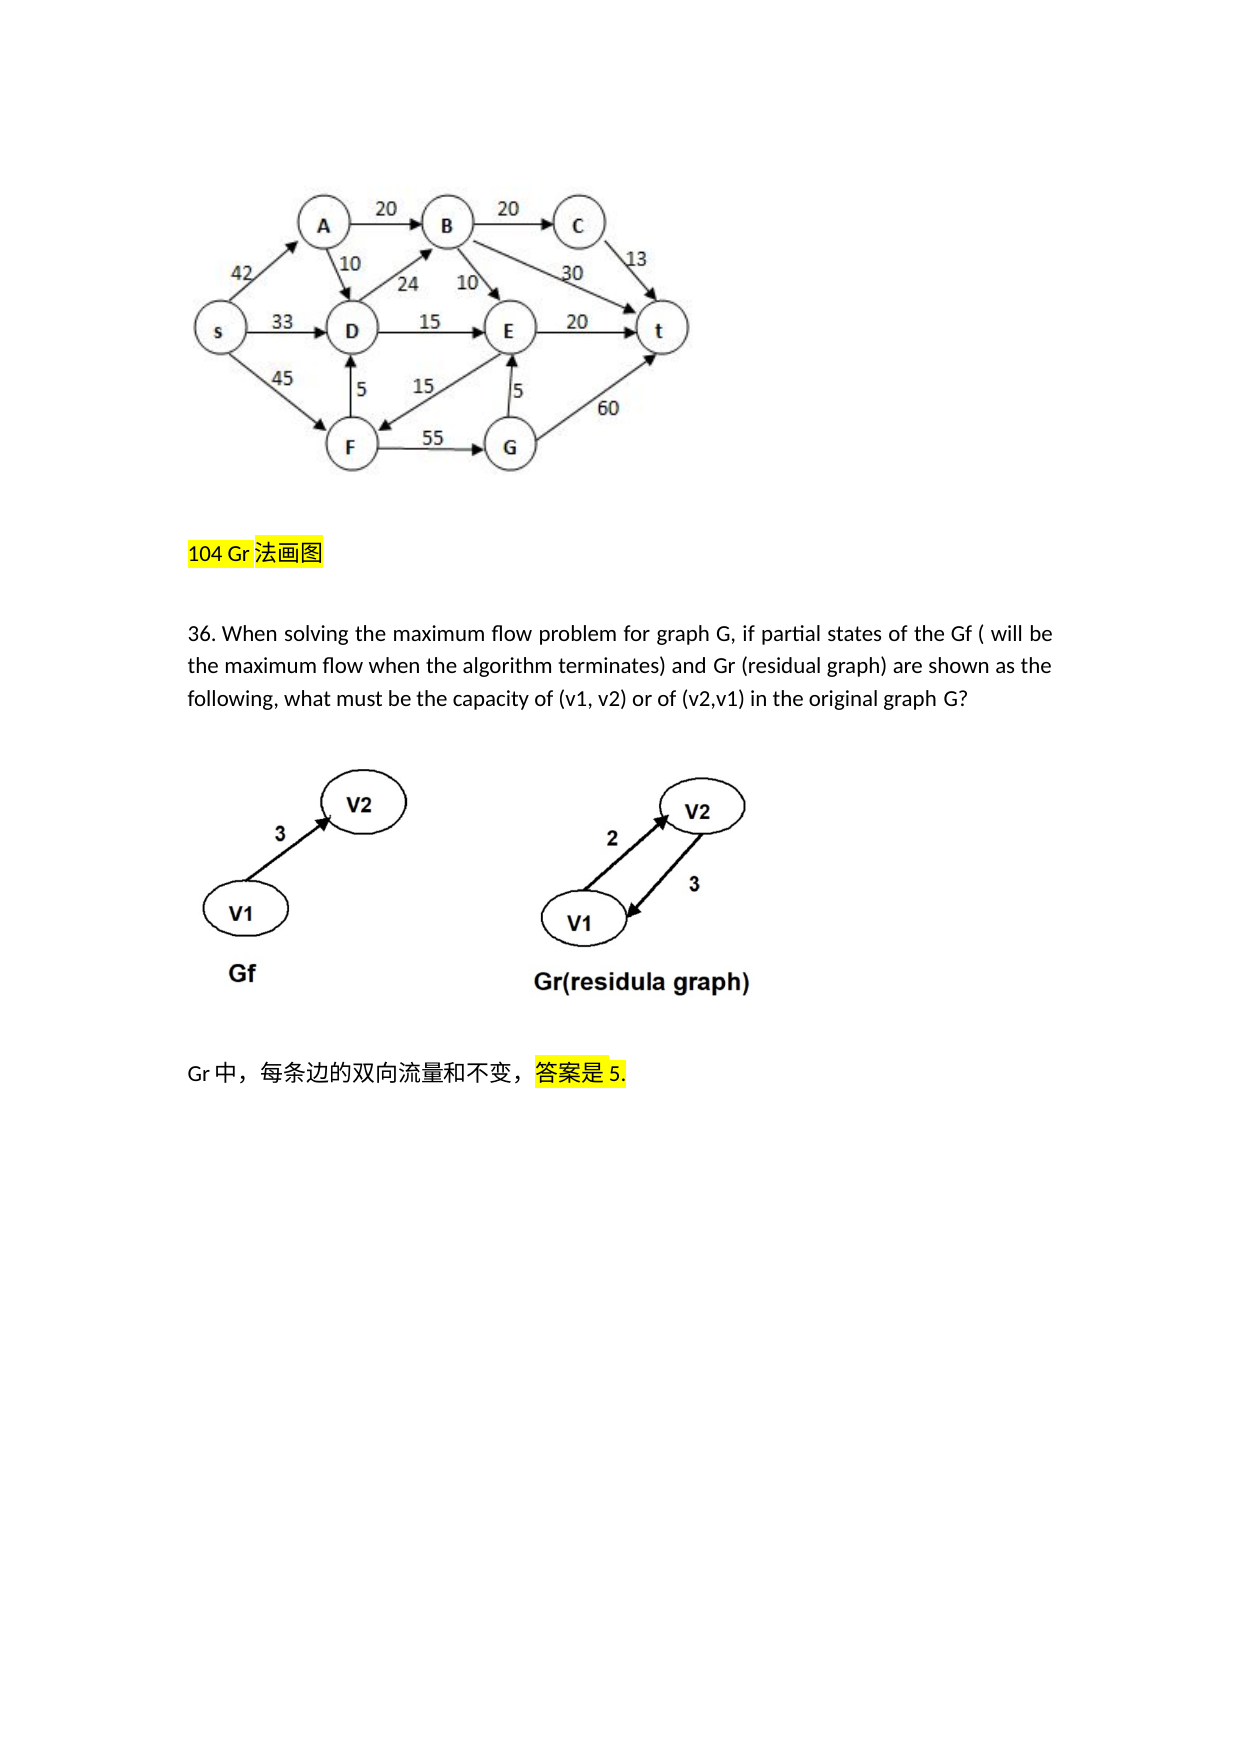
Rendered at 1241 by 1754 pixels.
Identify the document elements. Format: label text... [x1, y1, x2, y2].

list When solving the maximum flow problem for graph G, if partial states of the Gf​ ( will be the maximum flow when the algorithm terminates) and Gr​ (residual graph) are shown as the following, what must be the capacity of (v1, v2) or of (v2,v1) in the original graph G? [187, 617, 1053, 714]
list 104 Gr法画图 [187, 519, 1053, 584]
picture [181, 752, 825, 1017]
picture [192, 186, 696, 475]
